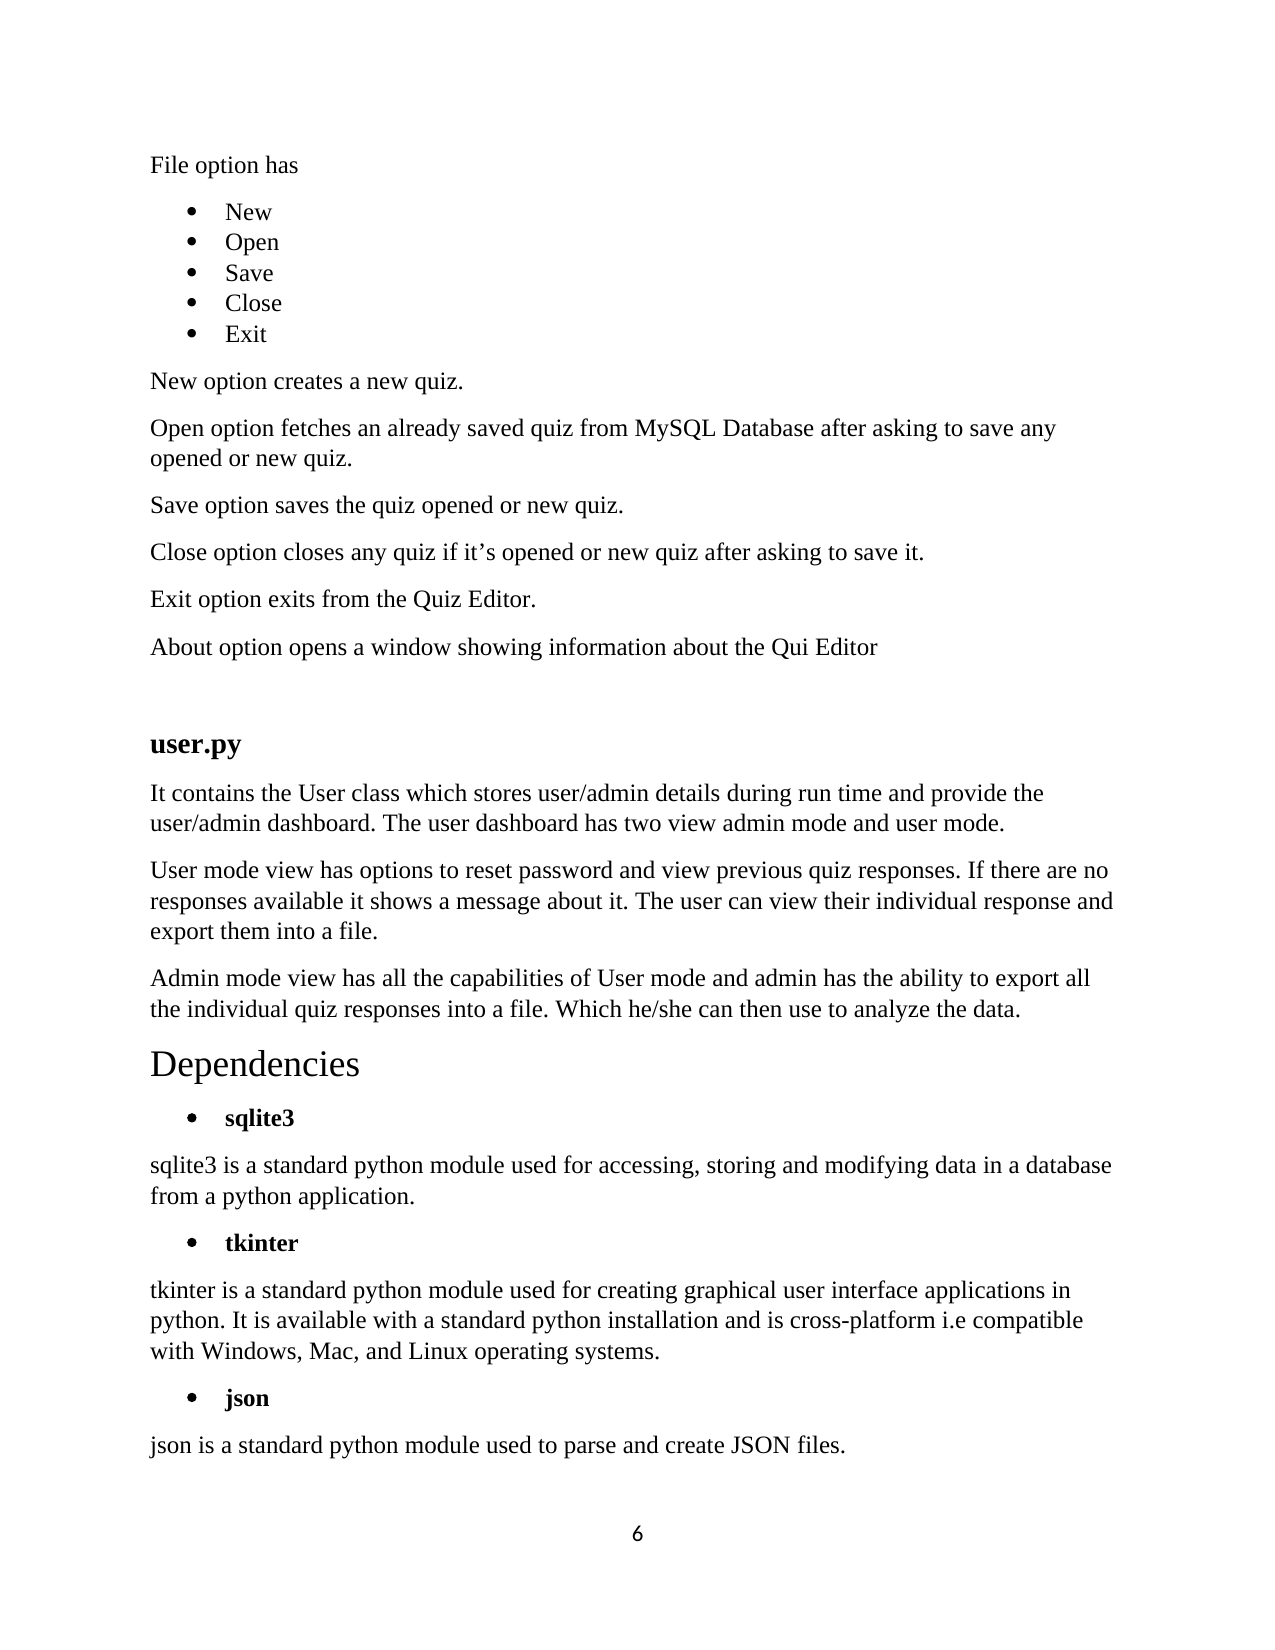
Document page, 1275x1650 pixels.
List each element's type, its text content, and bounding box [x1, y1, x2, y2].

list Save [187, 258, 1125, 287]
list Close [187, 288, 1125, 317]
list tkinter [187, 1228, 1125, 1257]
text Exit option exits from the Quiz Editor. [150, 584, 1125, 613]
text user.py [150, 726, 1125, 759]
list Exit [187, 319, 1125, 347]
text Admin mode view has all the capabilities of User mode and admin has the ability to export all the individual quiz responses into a file. Which he/she can then use to analyze the data. [150, 963, 1125, 1023]
text It contains the User class which stores user/admin details during run time and provide the user/admin dashboard. The user dashboard has two view admin mode and user mode. [150, 778, 1125, 837]
text Save option saves the quiz opened or new quiz. [150, 490, 1125, 519]
text About option opens a window showing information about the Qui Editor [150, 632, 1125, 660]
text json is a standard python module used to parse and create JSON files. [150, 1430, 1125, 1459]
text User mode view has options to reset password and view previous quiz responses. If there are no responses available it shows a message about it. The user can view their individual response and export them into a file. [150, 856, 1125, 945]
list sqlite3 [187, 1103, 1125, 1132]
list Open [187, 227, 1125, 256]
text File option has [150, 150, 1125, 179]
list New [187, 197, 1125, 226]
text sqlite3 is a standard python module used for accessing, storing and modifying data in a database from a python application. [150, 1150, 1125, 1209]
text Close option closes any quiz if it’s opened or new quiz after asking to save it. [150, 537, 1125, 566]
text tkinter is a standard python module used for creating graphical user interface applications in python. It is available with a standard python installation and is cross-platform i.e compatible with Windows, Mac, and Linux operating systems. [150, 1275, 1125, 1364]
list json [187, 1383, 1125, 1412]
text New option creates a new quiz. [150, 366, 1125, 394]
text Dependencies [150, 1041, 1125, 1084]
text Open option fetches an already saved quiz from MySQL Database after asking to save any opened or new quiz. [150, 413, 1125, 472]
